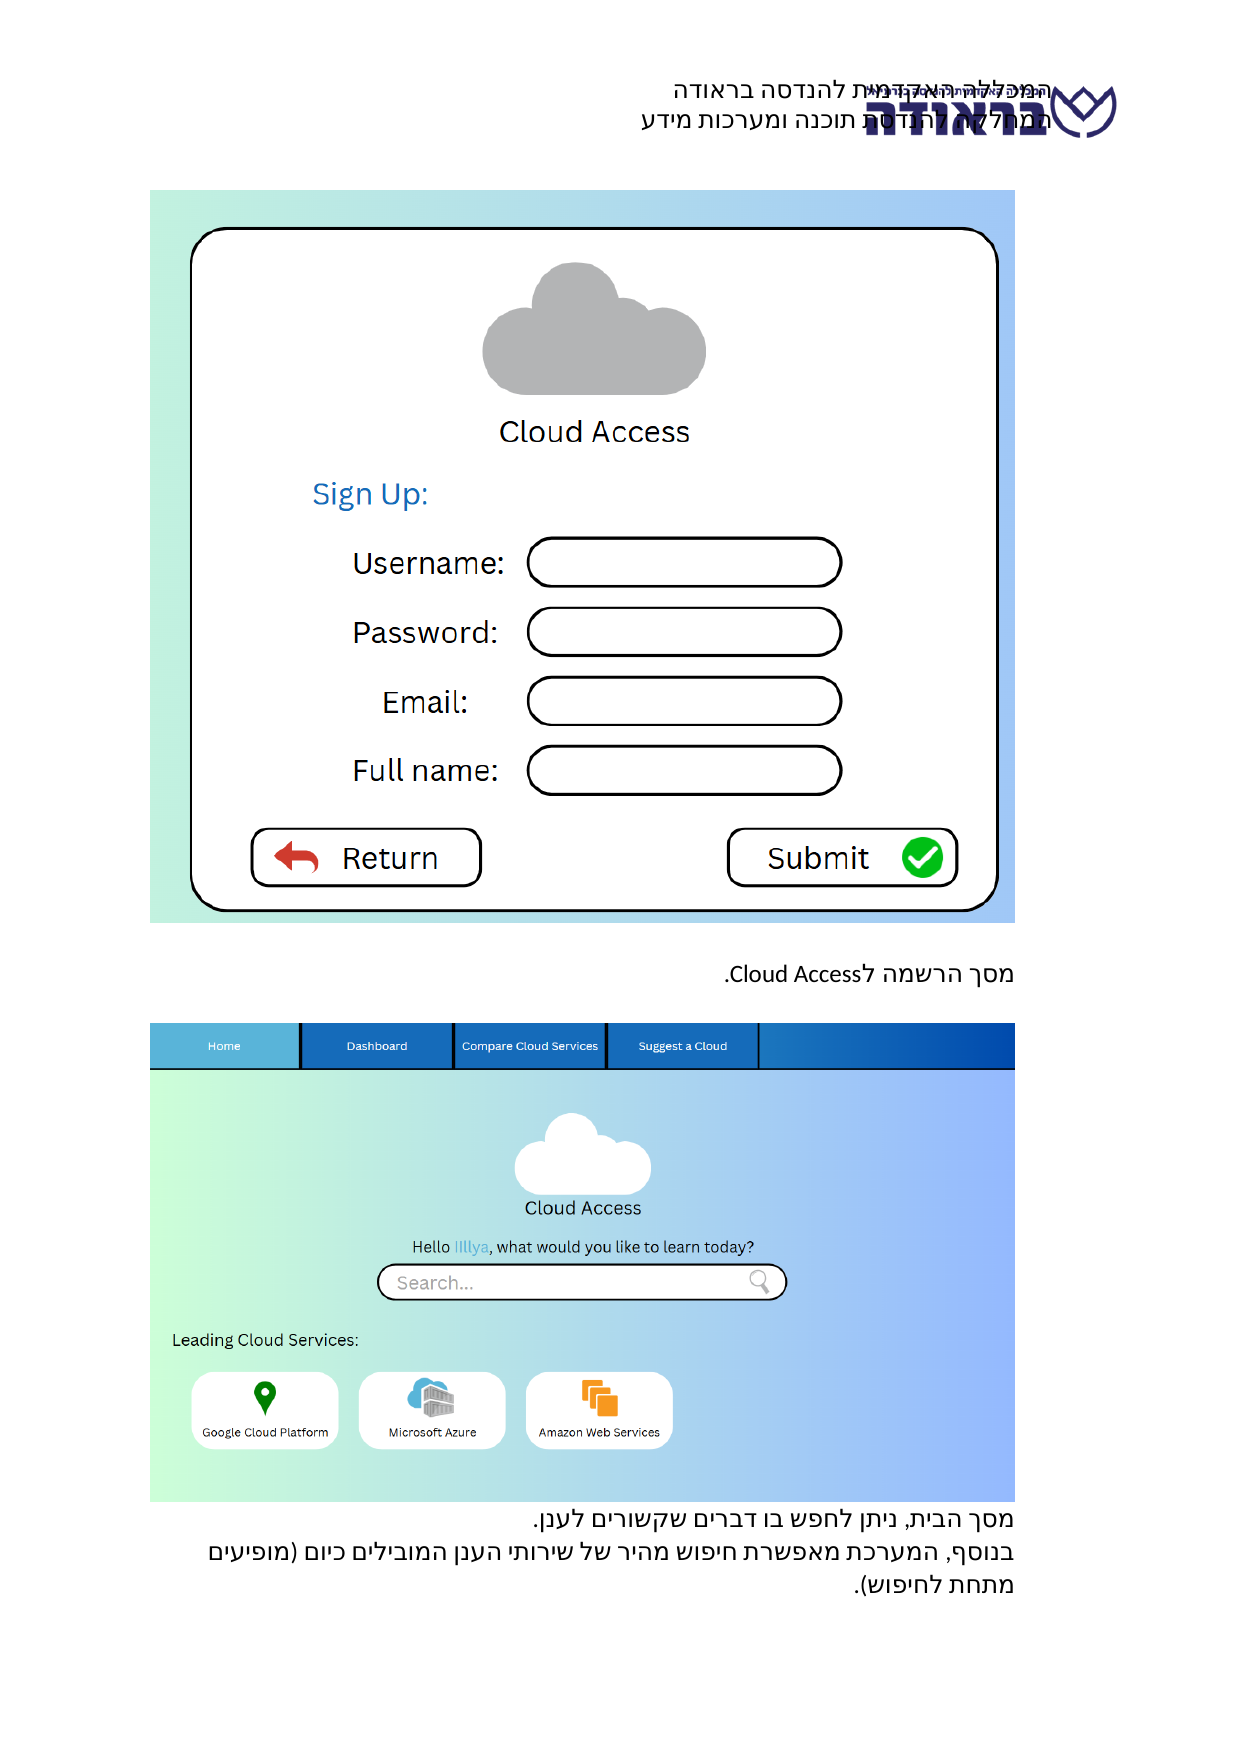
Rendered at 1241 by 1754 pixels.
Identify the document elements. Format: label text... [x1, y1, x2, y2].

picture [150, 1023, 1015, 1502]
picture [858, 79, 1123, 143]
list מסך הבית, ניתן לחפש בו דברים שקשורים לענן. בנוסף, המערכת מאפשרת חיפוש מהיר של שירותי הענן המובילים כיום (מופיעים מתחת לחיפוש). [187, 1503, 1015, 1600]
picture [150, 190, 1015, 923]
list מסך הרשמה לCloud Access. [187, 958, 1015, 988]
